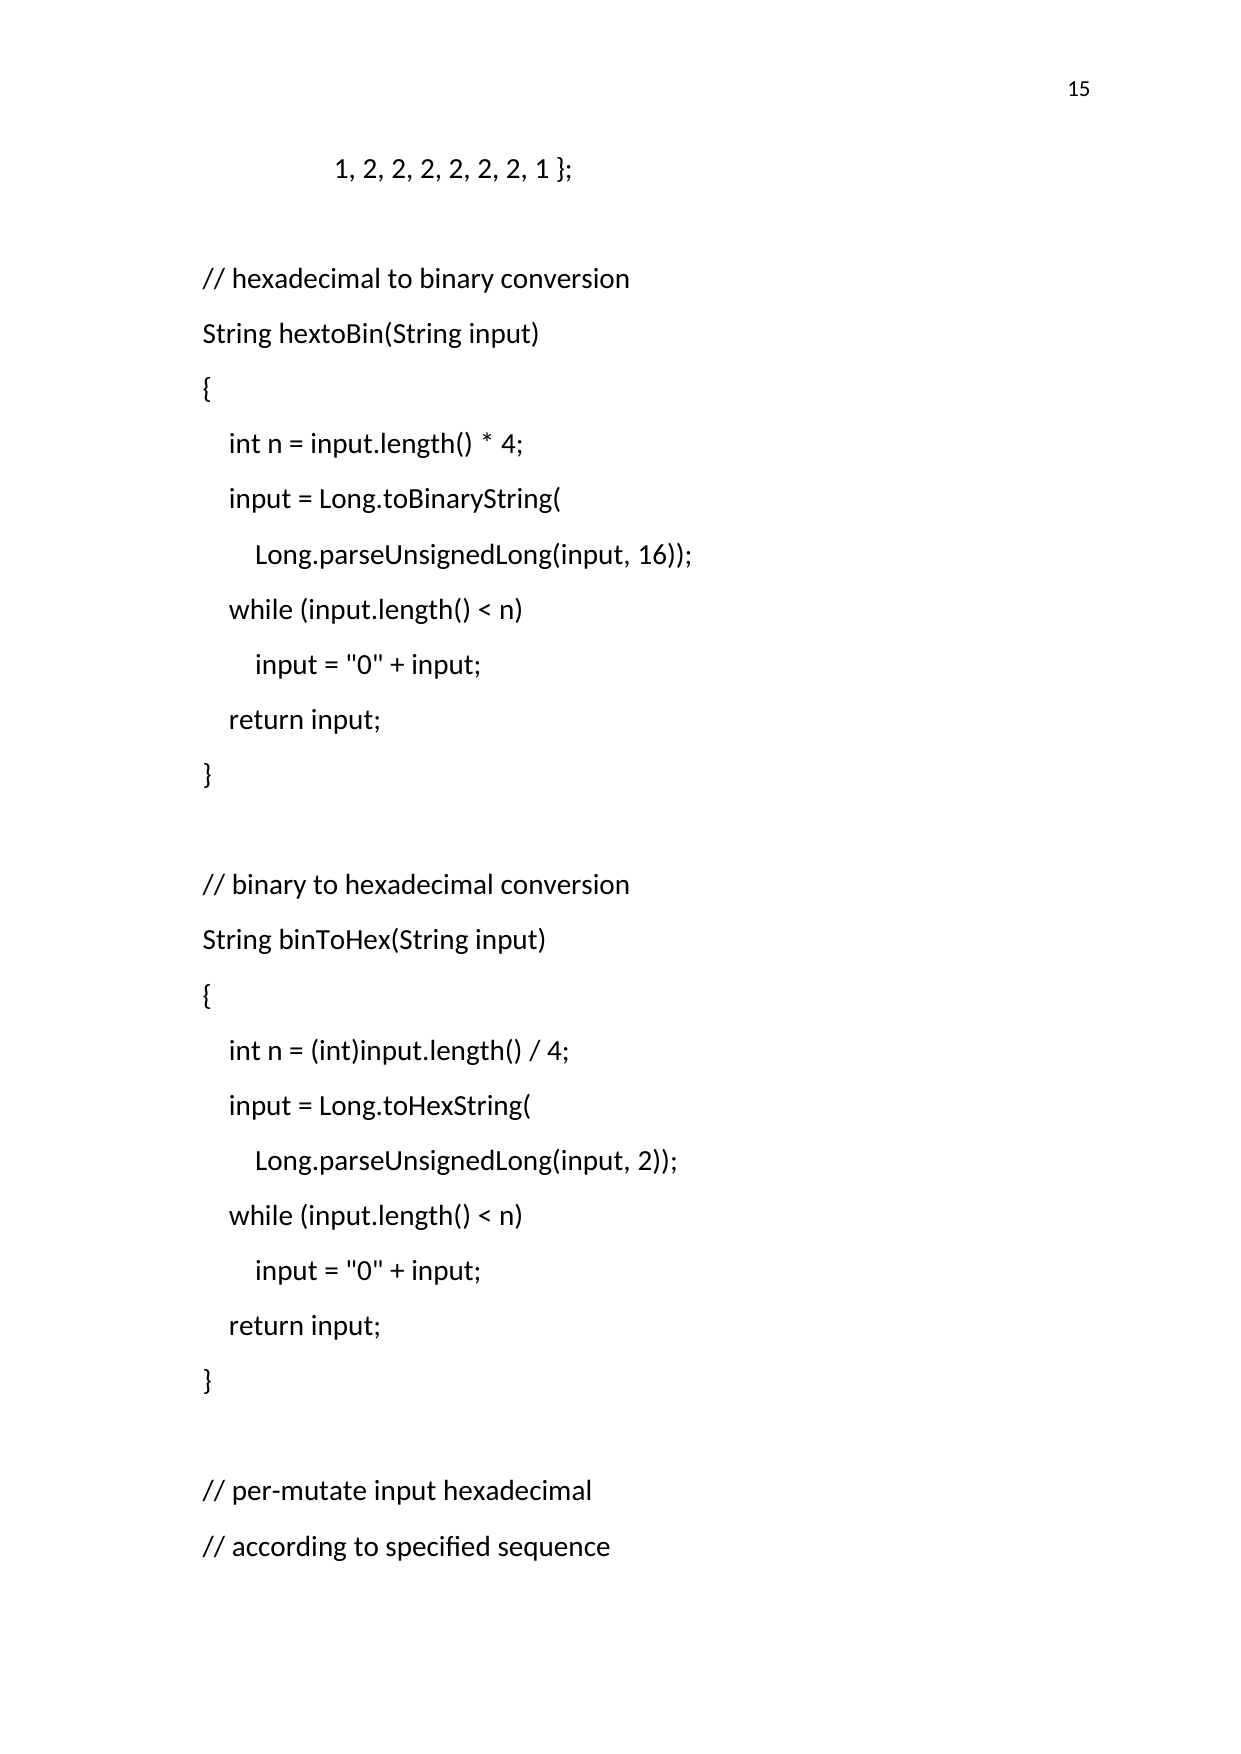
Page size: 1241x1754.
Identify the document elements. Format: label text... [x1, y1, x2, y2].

text 1, 2, 2, 2, 2, 2, 2, 1 }; [150, 150, 1090, 186]
text while (input.length() < n) [150, 1197, 1090, 1233]
text // hexadecimal to binary conversion [150, 260, 1090, 296]
text input = Long.toHexString( [150, 1087, 1090, 1122]
text return input; [150, 701, 1090, 737]
text // per-mutate input hexadecimal [150, 1472, 1090, 1508]
text int n = (int)input.length() / 4; [150, 1032, 1090, 1067]
text return input; [150, 1307, 1090, 1343]
text input = Long.toBinaryString( [150, 481, 1090, 516]
text input = "0" + input; [150, 646, 1090, 682]
text String binToHex(String input) [150, 921, 1090, 957]
text // binary to hexadecimal conversion [150, 866, 1090, 902]
text { [150, 977, 1090, 1012]
text Long.parseUnsignedLong(input, 2)); [150, 1142, 1090, 1177]
text int n = input.length() * 4; [150, 426, 1090, 461]
text while (input.length() < n) [150, 591, 1090, 626]
text { [150, 370, 1090, 406]
text input = "0" + input; [150, 1252, 1090, 1288]
text String hextoBin(String input) [150, 315, 1090, 351]
text } [150, 756, 1090, 792]
text } [150, 1362, 1090, 1398]
text Long.parseUnsignedLong(input, 16)); [150, 536, 1090, 571]
text // according to specified sequence [150, 1528, 1090, 1563]
